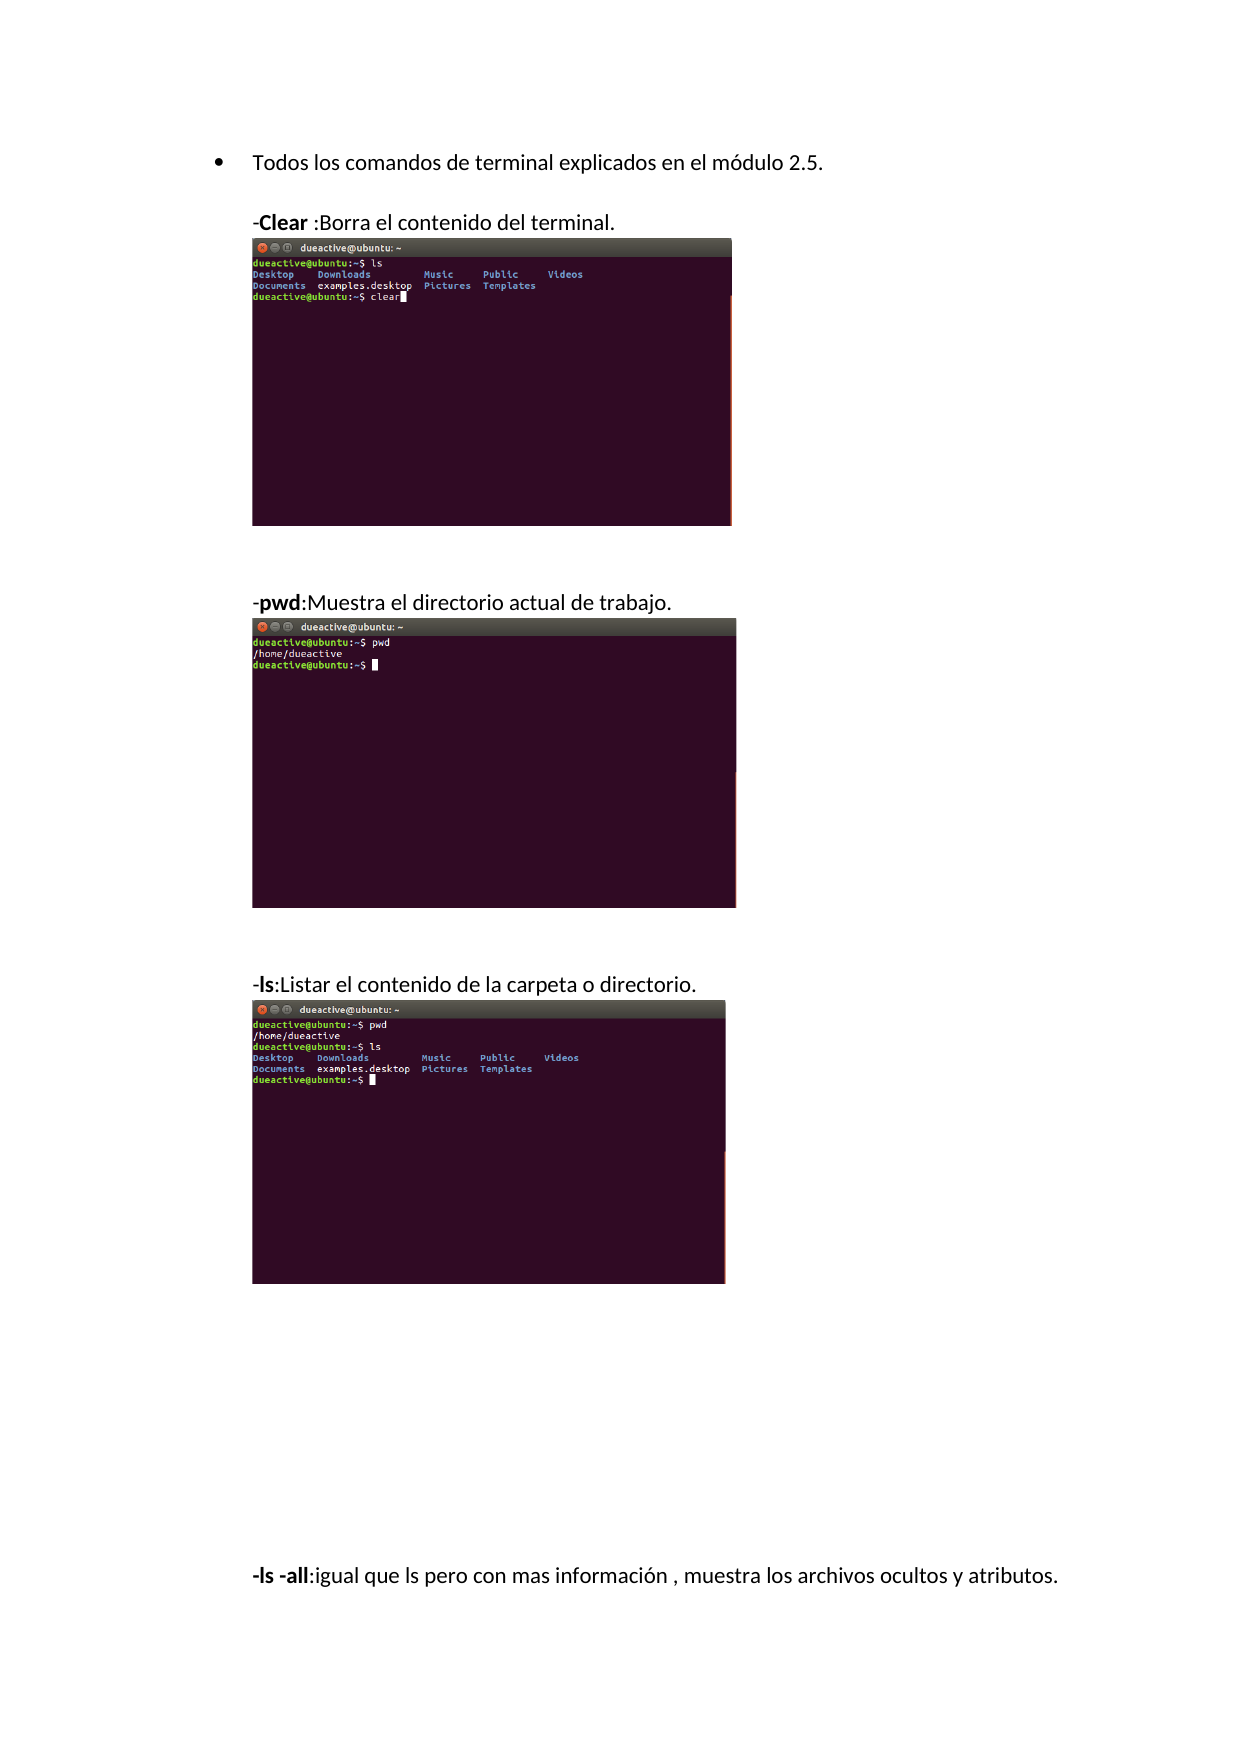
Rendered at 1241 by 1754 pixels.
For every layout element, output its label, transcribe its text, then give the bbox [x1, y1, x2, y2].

picture [252, 1000, 726, 1284]
list Todos los comandos de terminal explicados en el módulo 2.5. [215, 148, 1063, 176]
list -ls:Listar el contenido de la carpeta o directorio. [252, 970, 1063, 998]
list -Clear :Borra el contenido del terminal. [252, 208, 1063, 236]
picture [252, 618, 737, 908]
picture [252, 238, 732, 526]
list -pwd:Muestra el directorio actual de trabajo. [252, 588, 1063, 616]
list -ls -all:igual que ls pero con mas información , muestra los archivos ocultos y atributos. [252, 1561, 1063, 1589]
